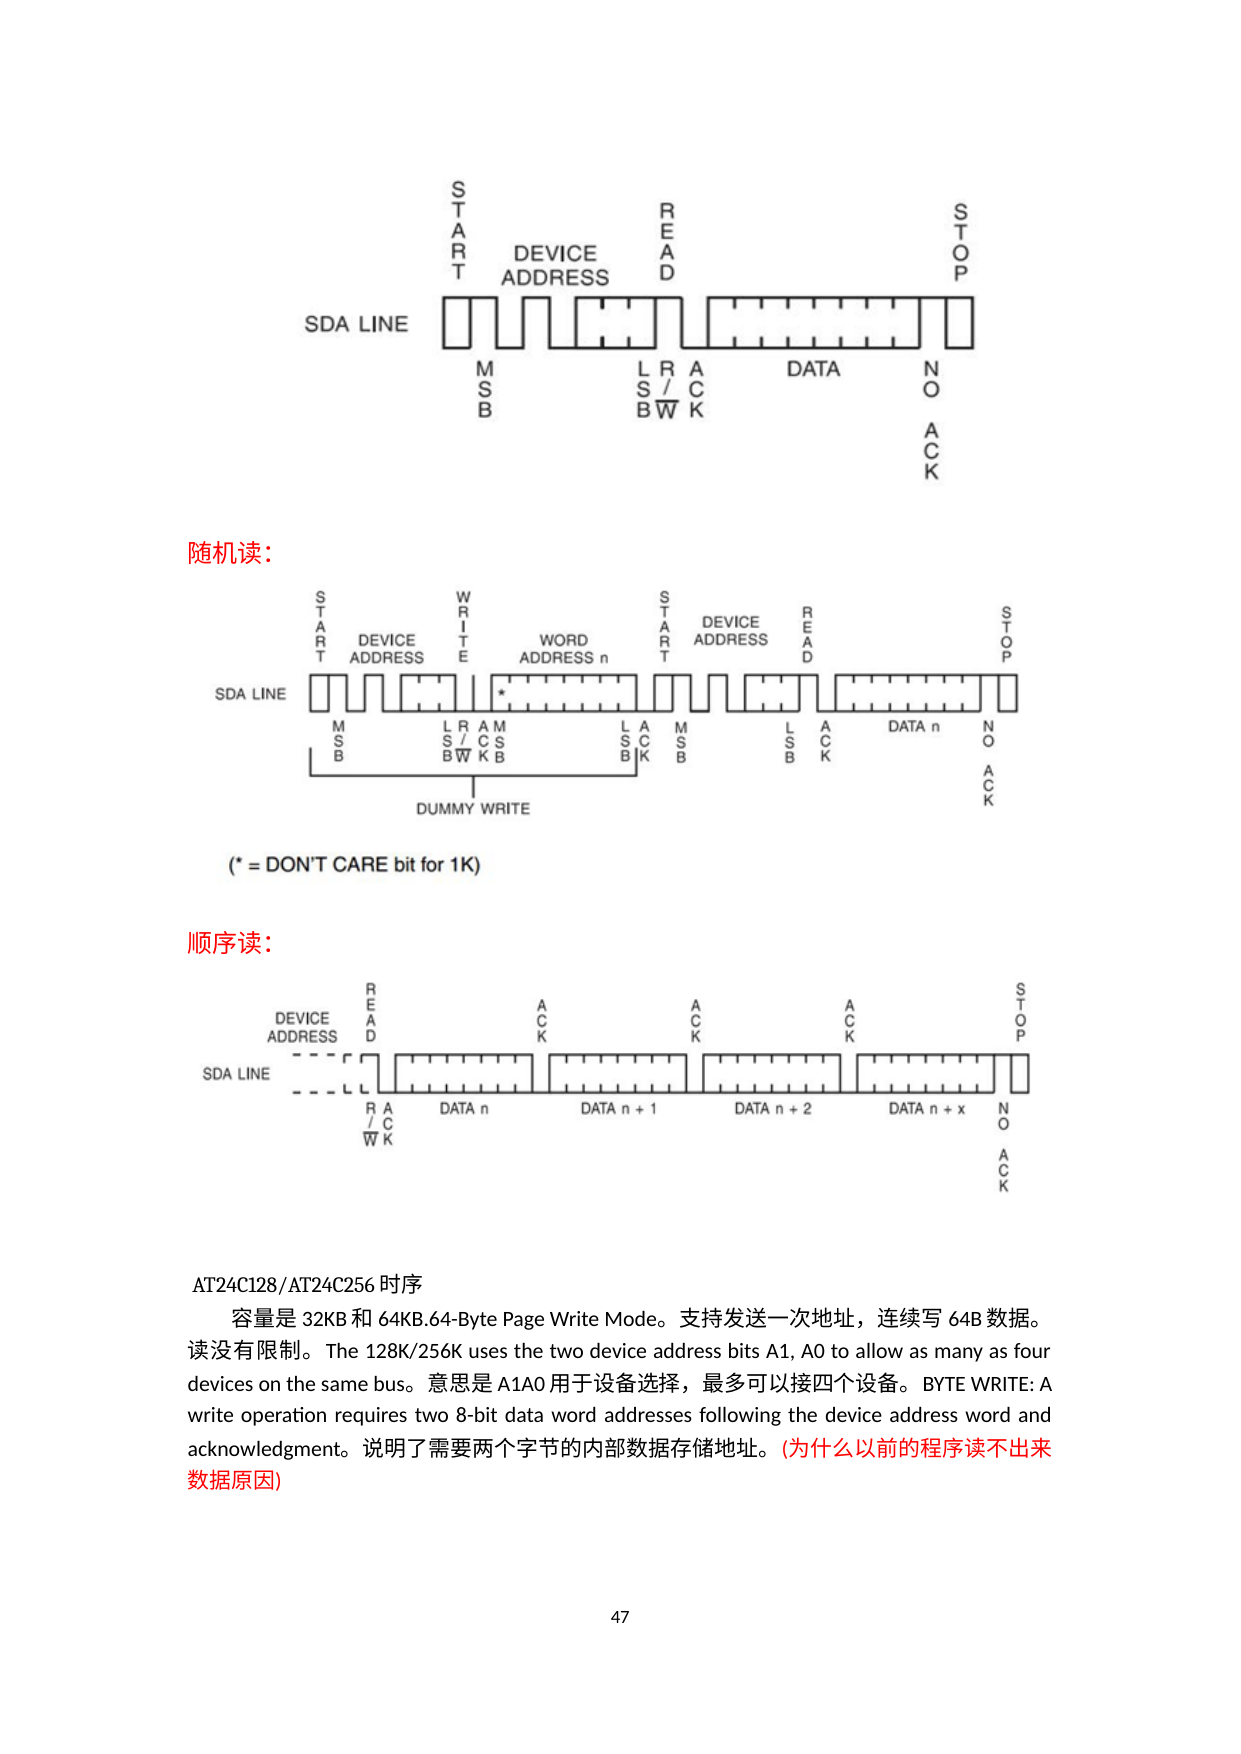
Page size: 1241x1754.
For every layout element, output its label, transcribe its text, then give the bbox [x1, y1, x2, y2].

text 顺序读： [187, 909, 1053, 974]
text 容量是32KB和64KB.64-Byte Page Write Mode。支持发送一次地址，连续写64B数据。读没有限制。The 128K/256K uses the two device address bits A1, A0 to allow as many as four devices on the same bus。意思是A1A0用于设备选择，最多可以接四个设备。BYTE WRITE: A write operation requires two 8-bit data word addresses following the device address word and acknowledgment。说明了需要两个字节的内部数据存储地址。(为什么以前的程序读不出来数据原因) [187, 1301, 1053, 1496]
picture [187, 584, 1053, 895]
picture [187, 974, 1053, 1214]
text 随机读： [187, 519, 1053, 584]
picture [187, 162, 1053, 513]
subtitle AT24C128/AT24C256时序 [187, 1267, 1053, 1299]
